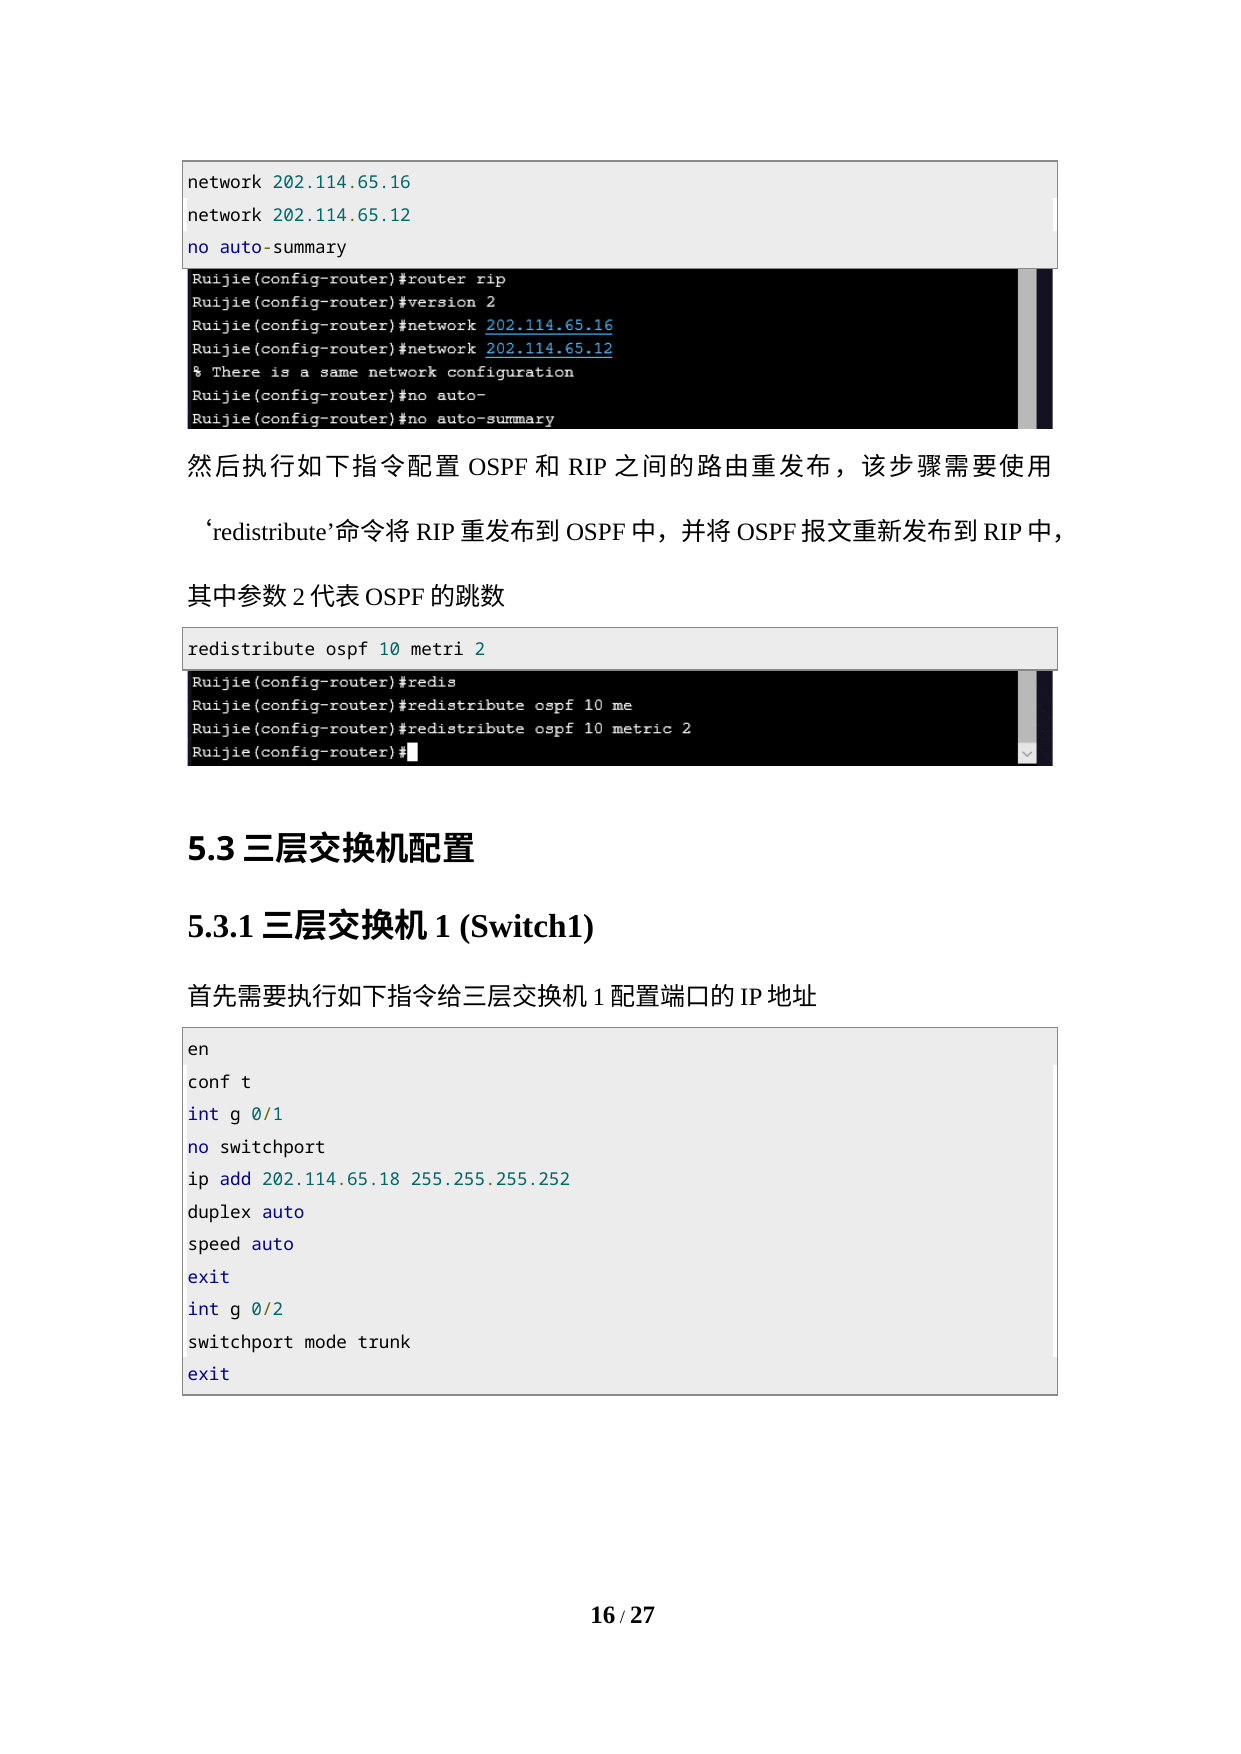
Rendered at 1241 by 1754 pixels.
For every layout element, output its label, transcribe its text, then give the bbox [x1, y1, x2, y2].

text conf t [187, 1065, 1053, 1097]
text int g 0/2 [187, 1292, 1053, 1325]
text switchport mode trunk [187, 1325, 1053, 1352]
text exit [187, 1260, 1053, 1292]
text exit [183, 1352, 1057, 1394]
text no switchport [187, 1130, 1053, 1162]
text network 202.114.65.12 [187, 198, 1053, 225]
text redistribute ospf 10 metri 2 [183, 628, 1057, 669]
picture [187, 671, 1053, 766]
picture [187, 269, 1053, 429]
text 然后执行如下指令配置OSPF和RIP之间的路由重发布，该步骤需要使用‘redistribute’命令将RIP重发布到OSPF中，并将OSPF报文重新发布到RIP中，其中参数2代表OSPF的跳数 [187, 432, 1053, 627]
text ip add 202.114.65.18 255.255.255.252 [187, 1162, 1053, 1195]
text speed auto [187, 1227, 1053, 1260]
text int g 0/1 [187, 1097, 1053, 1130]
subtitle 5.3.1三层交换机1 (Switch1) [187, 891, 1053, 956]
text duplex auto [187, 1195, 1053, 1227]
subtitle 5.3三层交换机配置 [187, 813, 1053, 878]
text 首先需要执行如下指令给三层交换机1配置端口的IP地址 [187, 962, 1053, 1027]
text network 202.114.65.16 [183, 162, 1057, 198]
text en [183, 1028, 1057, 1065]
text no auto-summary [183, 225, 1057, 268]
